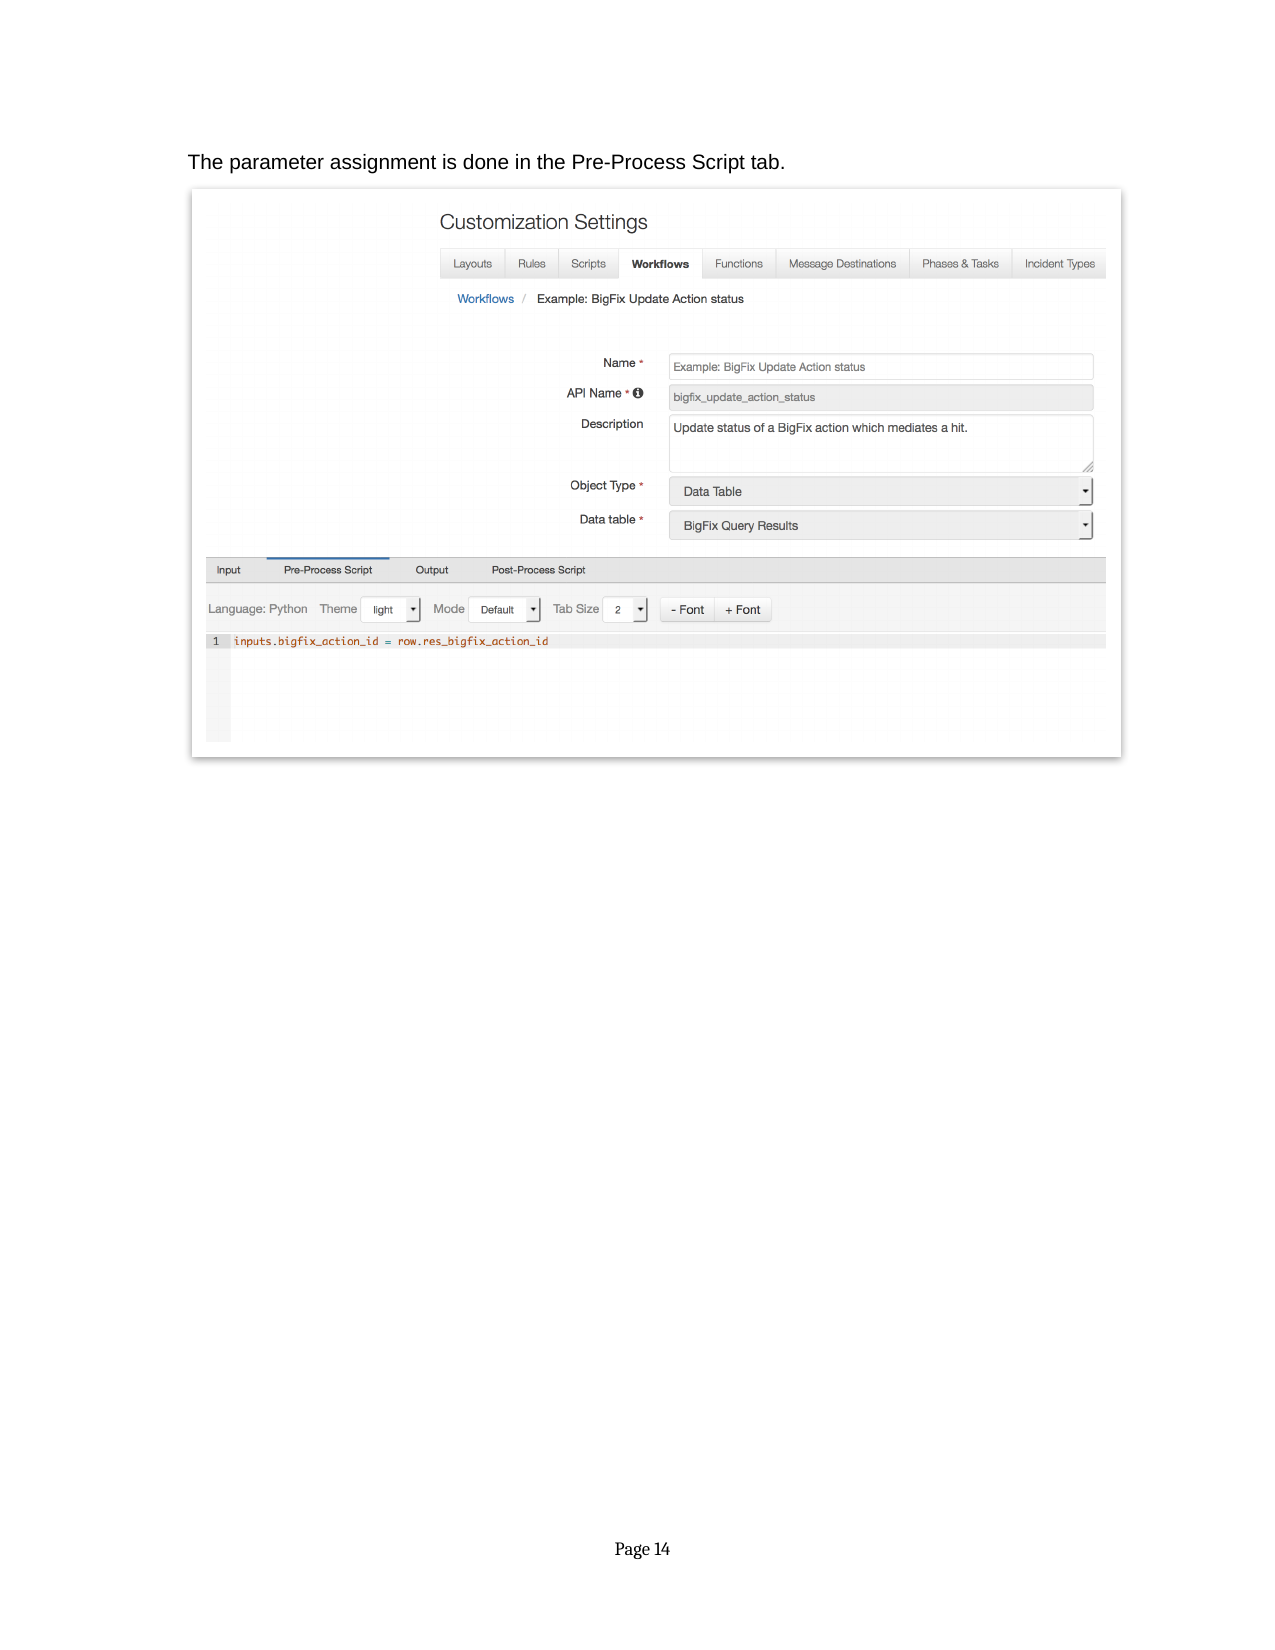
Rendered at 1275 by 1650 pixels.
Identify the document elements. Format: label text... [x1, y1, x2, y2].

text The parameter assignment is done in the Pre-Process Script tab. [187, 150, 1087, 174]
picture [206, 203, 1106, 742]
